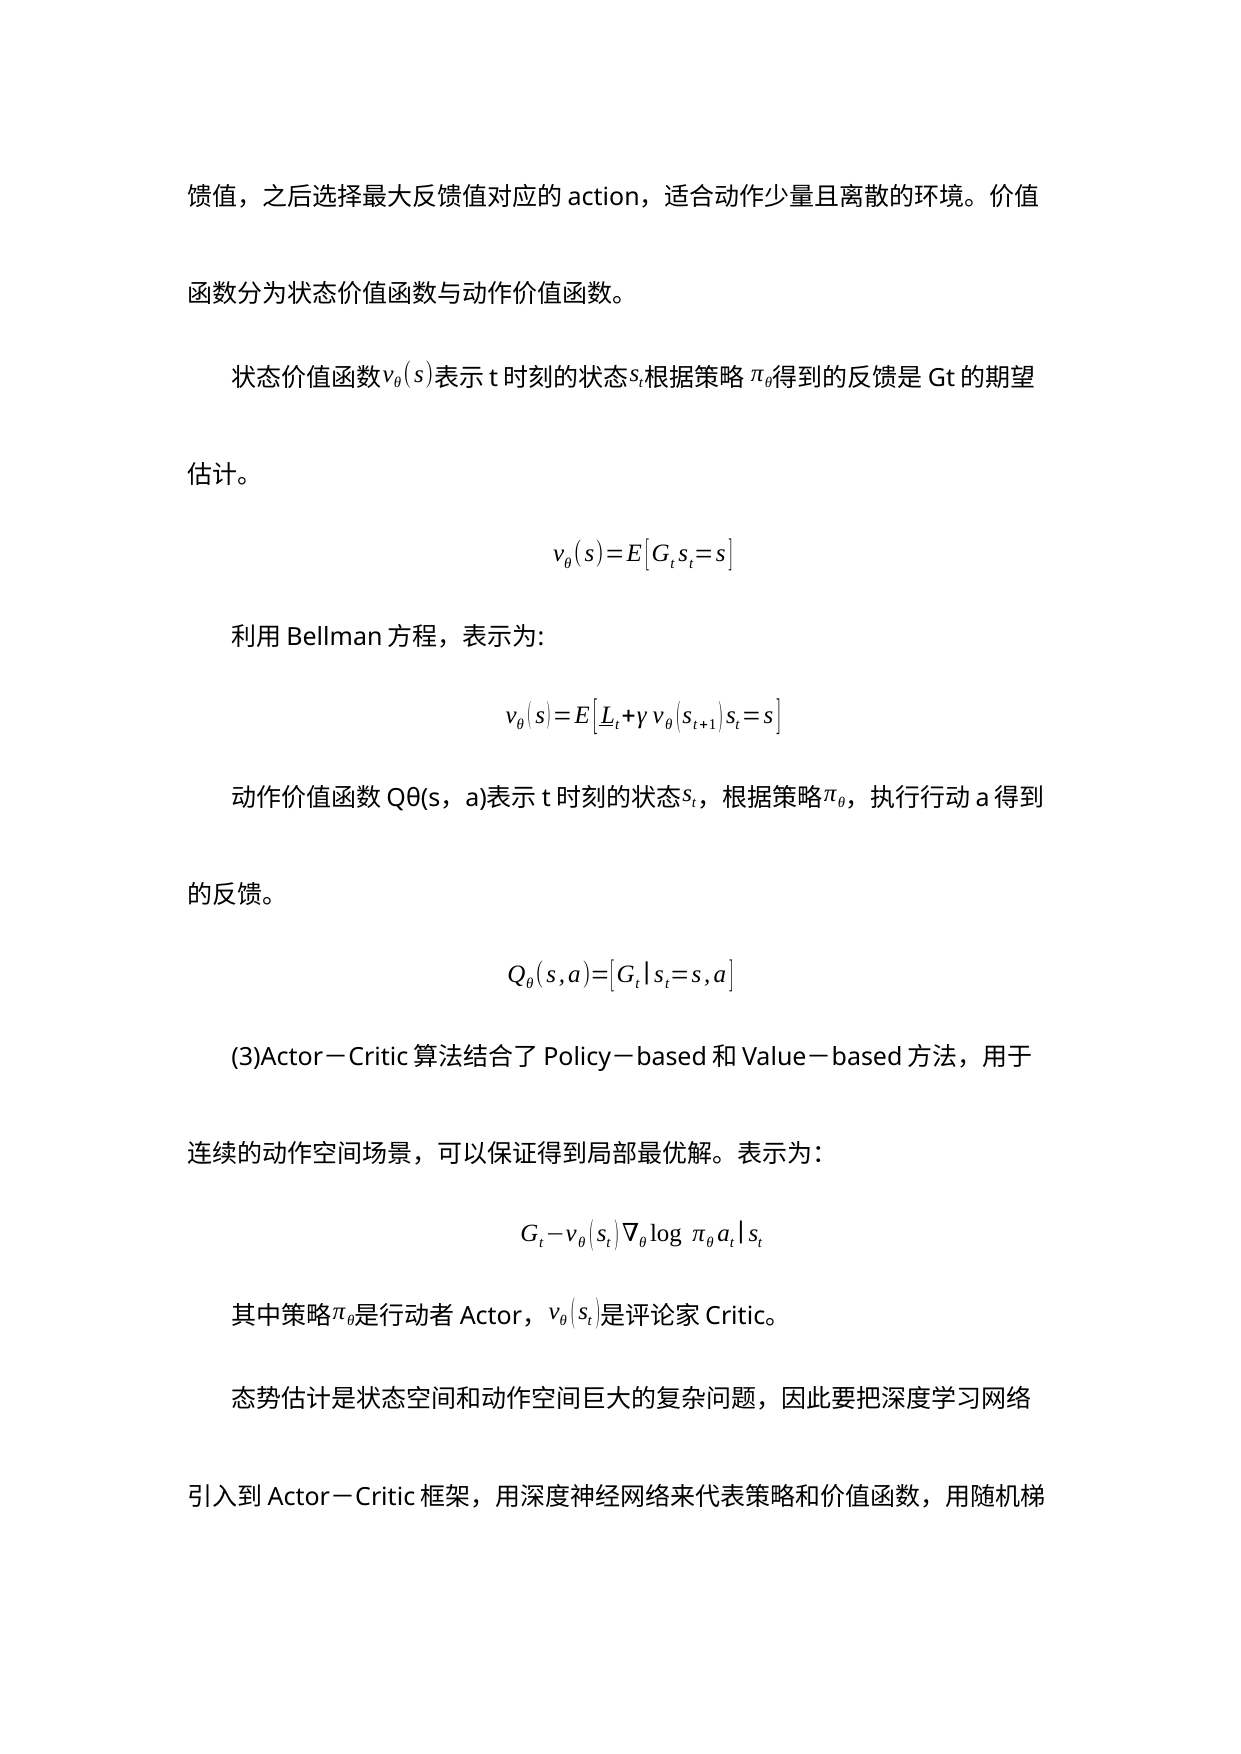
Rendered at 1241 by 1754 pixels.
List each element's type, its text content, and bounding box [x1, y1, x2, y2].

text (3)Actor－Critic算法结合了Policy－based和Value－based方法，用于连续的动作空间场景，可以保证得到局部最优解。表示为： [187, 1022, 1053, 1184]
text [187, 162, 1053, 324]
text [187, 1364, 1053, 1527]
text 其中策略是行动者Actor，是评论家Critic。 [187, 1281, 1053, 1346]
text 利用Bellman方程，表示为: [187, 602, 1053, 667]
text 动作价值函数Qθ(s，a)表示t时刻的状态，根据策略，执行行动a得到的反馈。 [187, 763, 1053, 926]
text 状态价值函数表示t时刻的状态根据策略得到的反馈是Gt的期望估计。 [187, 343, 1053, 505]
